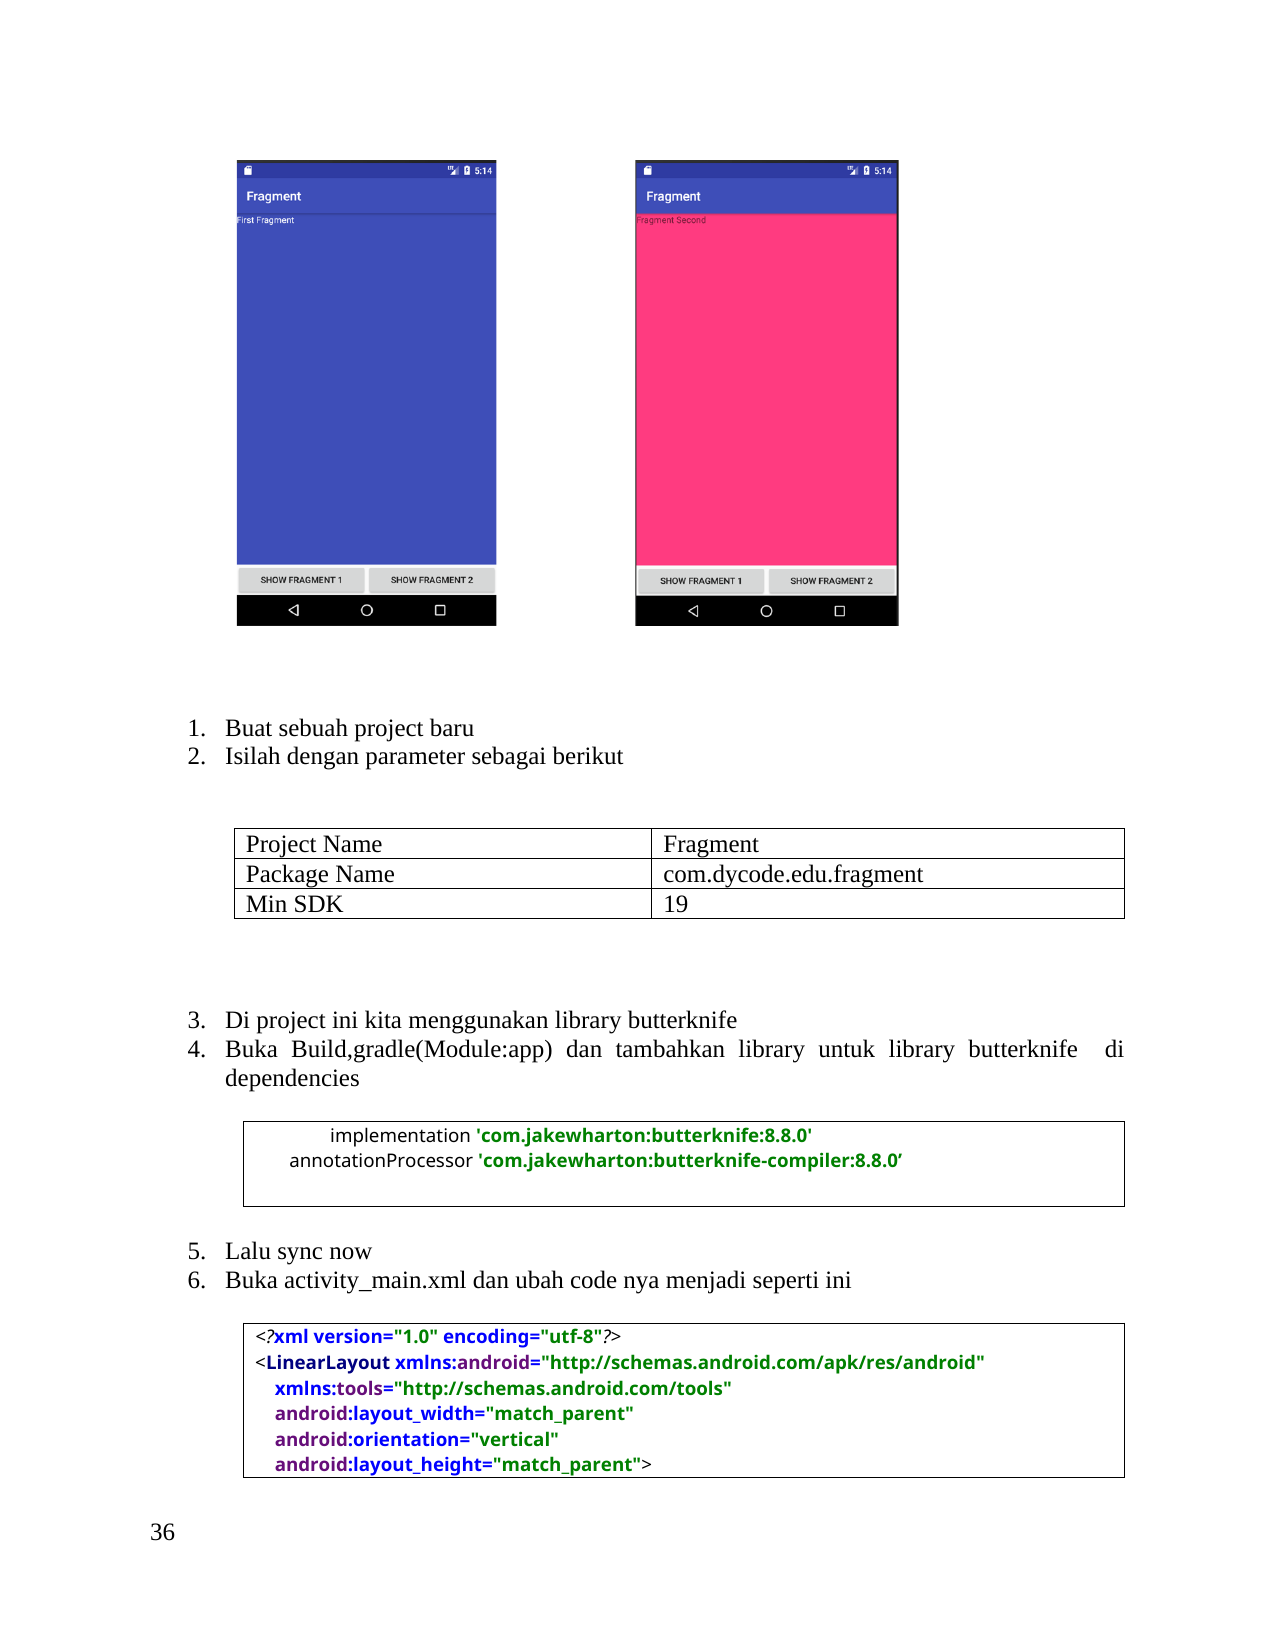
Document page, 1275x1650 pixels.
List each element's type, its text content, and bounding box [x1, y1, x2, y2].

picture [236, 160, 497, 626]
table_cell Package Name [235, 859, 651, 888]
list Lalu sync now [187, 1236, 1125, 1265]
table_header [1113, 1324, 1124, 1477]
list Di project ini kita menggunakan library butterknife [187, 1006, 1125, 1034]
table_header Fragment [652, 829, 1124, 858]
list Buat sebuah project baru [187, 713, 1125, 741]
table_header implementation 'com.jakewharton:butterknife:8.8.0' annotationProcessor 'com.jakewharton:butterknife-compiler:8.8.0’ [244, 1122, 1124, 1206]
table_cell com.dycode.edu.fragment [652, 859, 1124, 888]
picture [635, 160, 899, 626]
table_cell 19 [652, 889, 1124, 917]
table_cell Min SDK [235, 889, 651, 917]
list Buka Build,gradle(Module:app) dan tambahkan library untuk library butterknife di dependencies [187, 1034, 1125, 1092]
table_header Project Name [235, 829, 651, 858]
list Isilah dengan parameter sebagai berikut [187, 741, 1125, 770]
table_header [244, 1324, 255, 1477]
list Buka activity_main.xml dan ubah code nya menjadi seperti ini [187, 1265, 1125, 1294]
